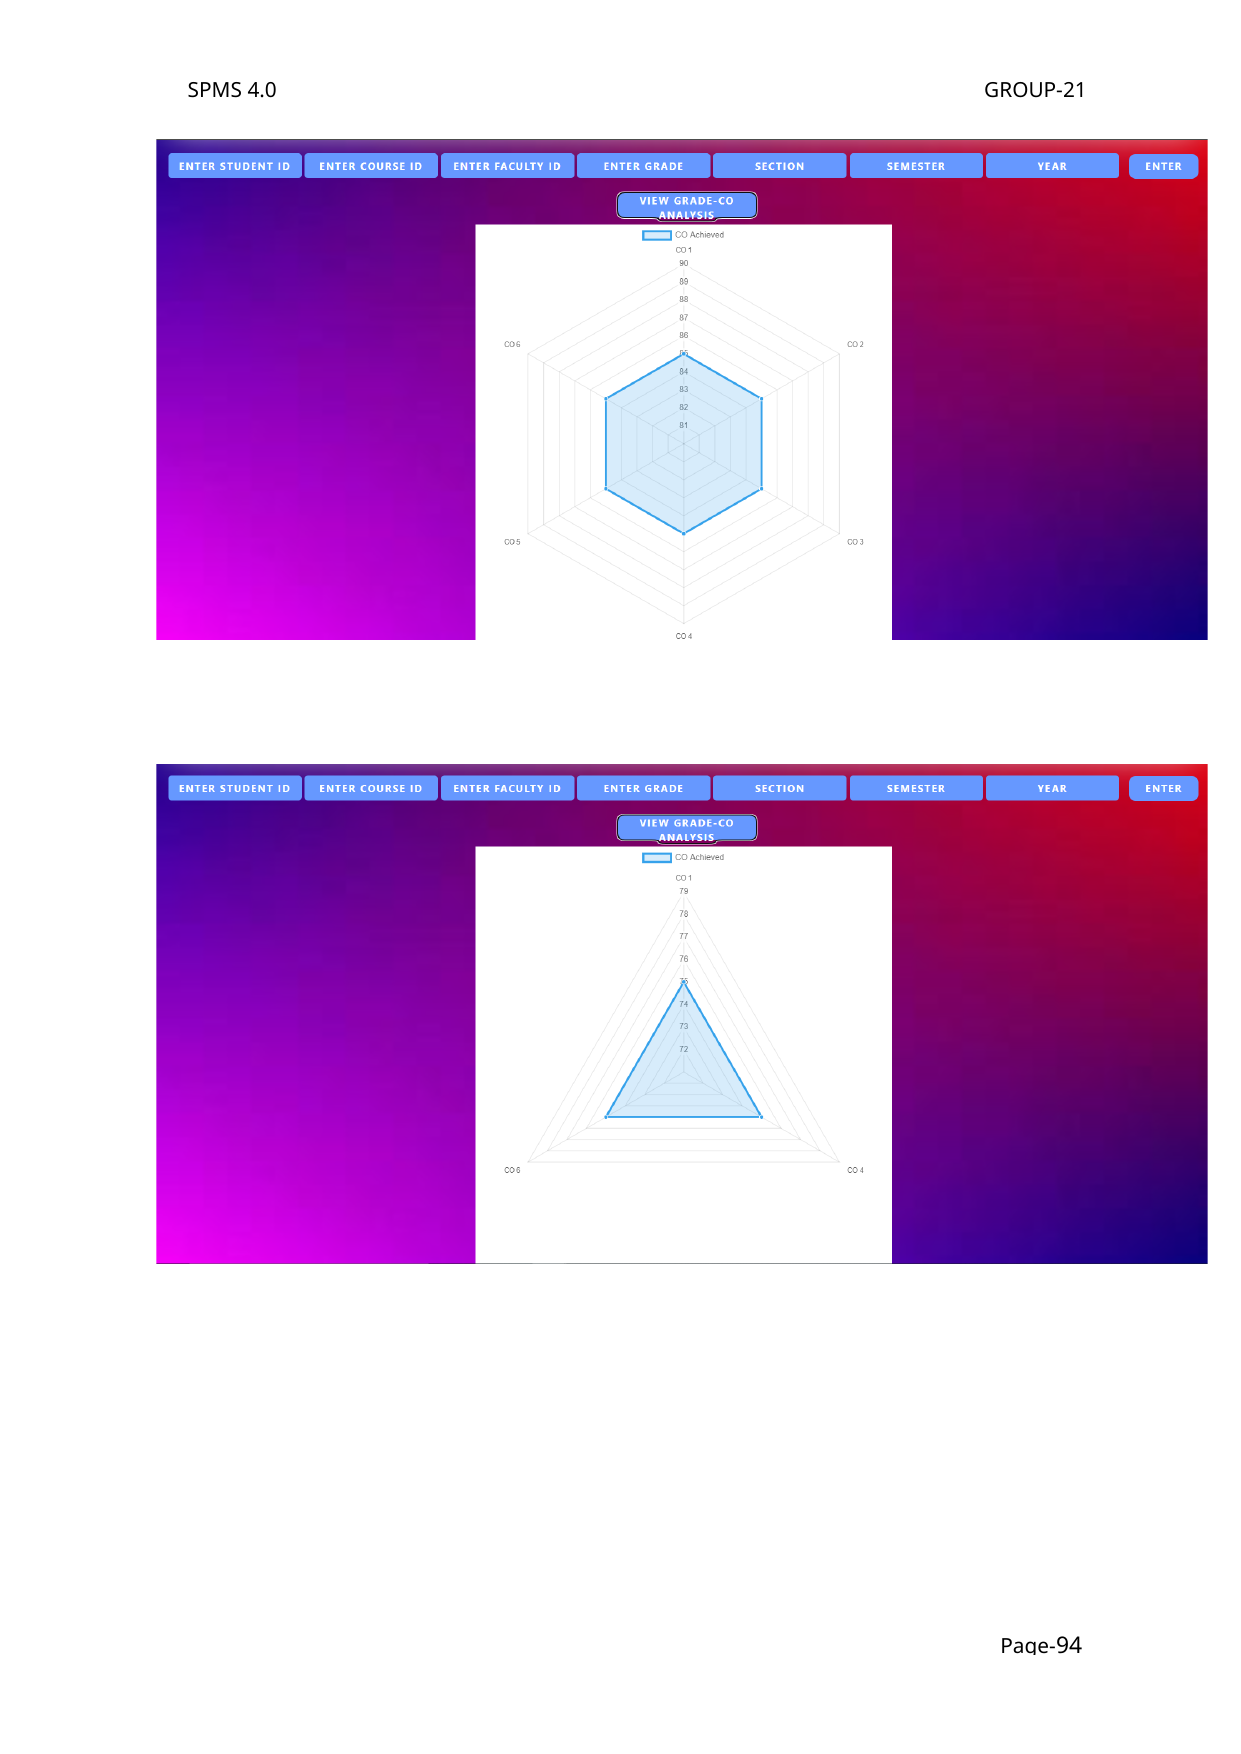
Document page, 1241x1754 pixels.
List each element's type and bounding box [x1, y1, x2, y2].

picture [156, 764, 1208, 1264]
picture [156, 139, 1208, 640]
